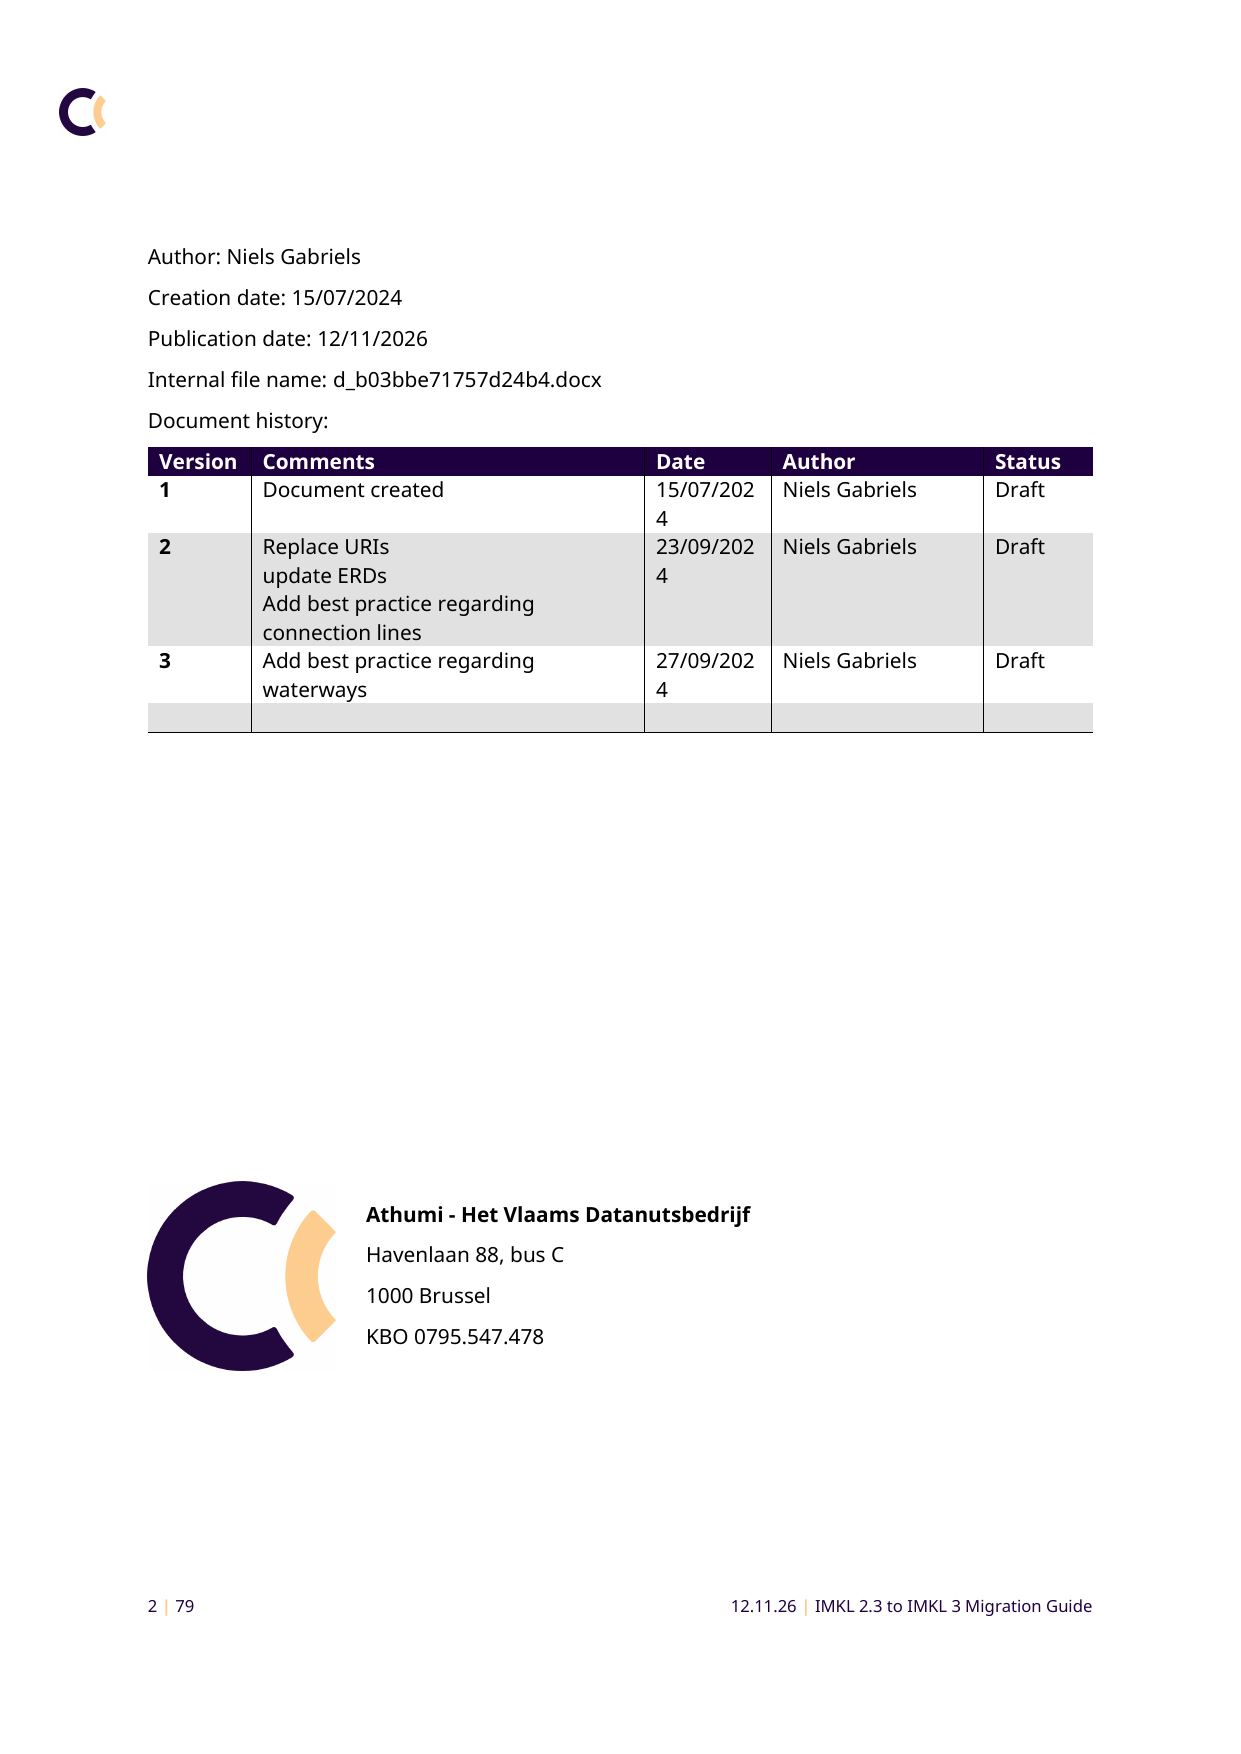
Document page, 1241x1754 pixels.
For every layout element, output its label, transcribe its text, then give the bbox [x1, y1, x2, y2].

text Internal file name: IMKL2.3 to IMKL3 migration guide.docx [148, 365, 1092, 394]
table_cell 27/09/2024 [645, 646, 771, 703]
table_cell Draft [984, 646, 1093, 703]
table_cell 15/07/2024 [645, 476, 771, 532]
table_cell Replace URIs update ERDs Add best practice regarding connection lines [252, 533, 644, 646]
table_cell [984, 703, 1093, 732]
text Document history: [148, 406, 1092, 435]
table_header Date [645, 447, 771, 476]
text Author: Niels Gabriels [148, 242, 1092, 271]
table_cell Niels Gabriels [772, 533, 983, 646]
text Creation date: 15/07/2024 [148, 283, 1092, 312]
table_cell Document created [252, 476, 644, 532]
picture [59, 88, 106, 136]
table_cell 23/09/2024 [645, 533, 771, 646]
table_cell [984, 476, 1093, 532]
table_cell Niels Gabriels [772, 646, 983, 703]
picture [147, 1181, 336, 1371]
table_cell [645, 703, 771, 732]
table_cell [252, 703, 644, 732]
table_cell [772, 703, 983, 732]
table_header Author [772, 447, 983, 476]
table_header Status [984, 447, 1093, 476]
table_cell 2 [148, 533, 251, 646]
table_cell Add best practice regarding waterways [252, 646, 644, 703]
table_cell Niels Gabriels [772, 476, 983, 532]
table_cell 3 [148, 646, 251, 703]
table_cell Draft [984, 533, 1093, 646]
table_cell 1 [148, 476, 251, 532]
table_header Version [148, 447, 251, 476]
text Publication date: 27/09/2024 [148, 324, 1092, 353]
table_cell [148, 703, 251, 732]
table_header Comments [252, 447, 644, 476]
